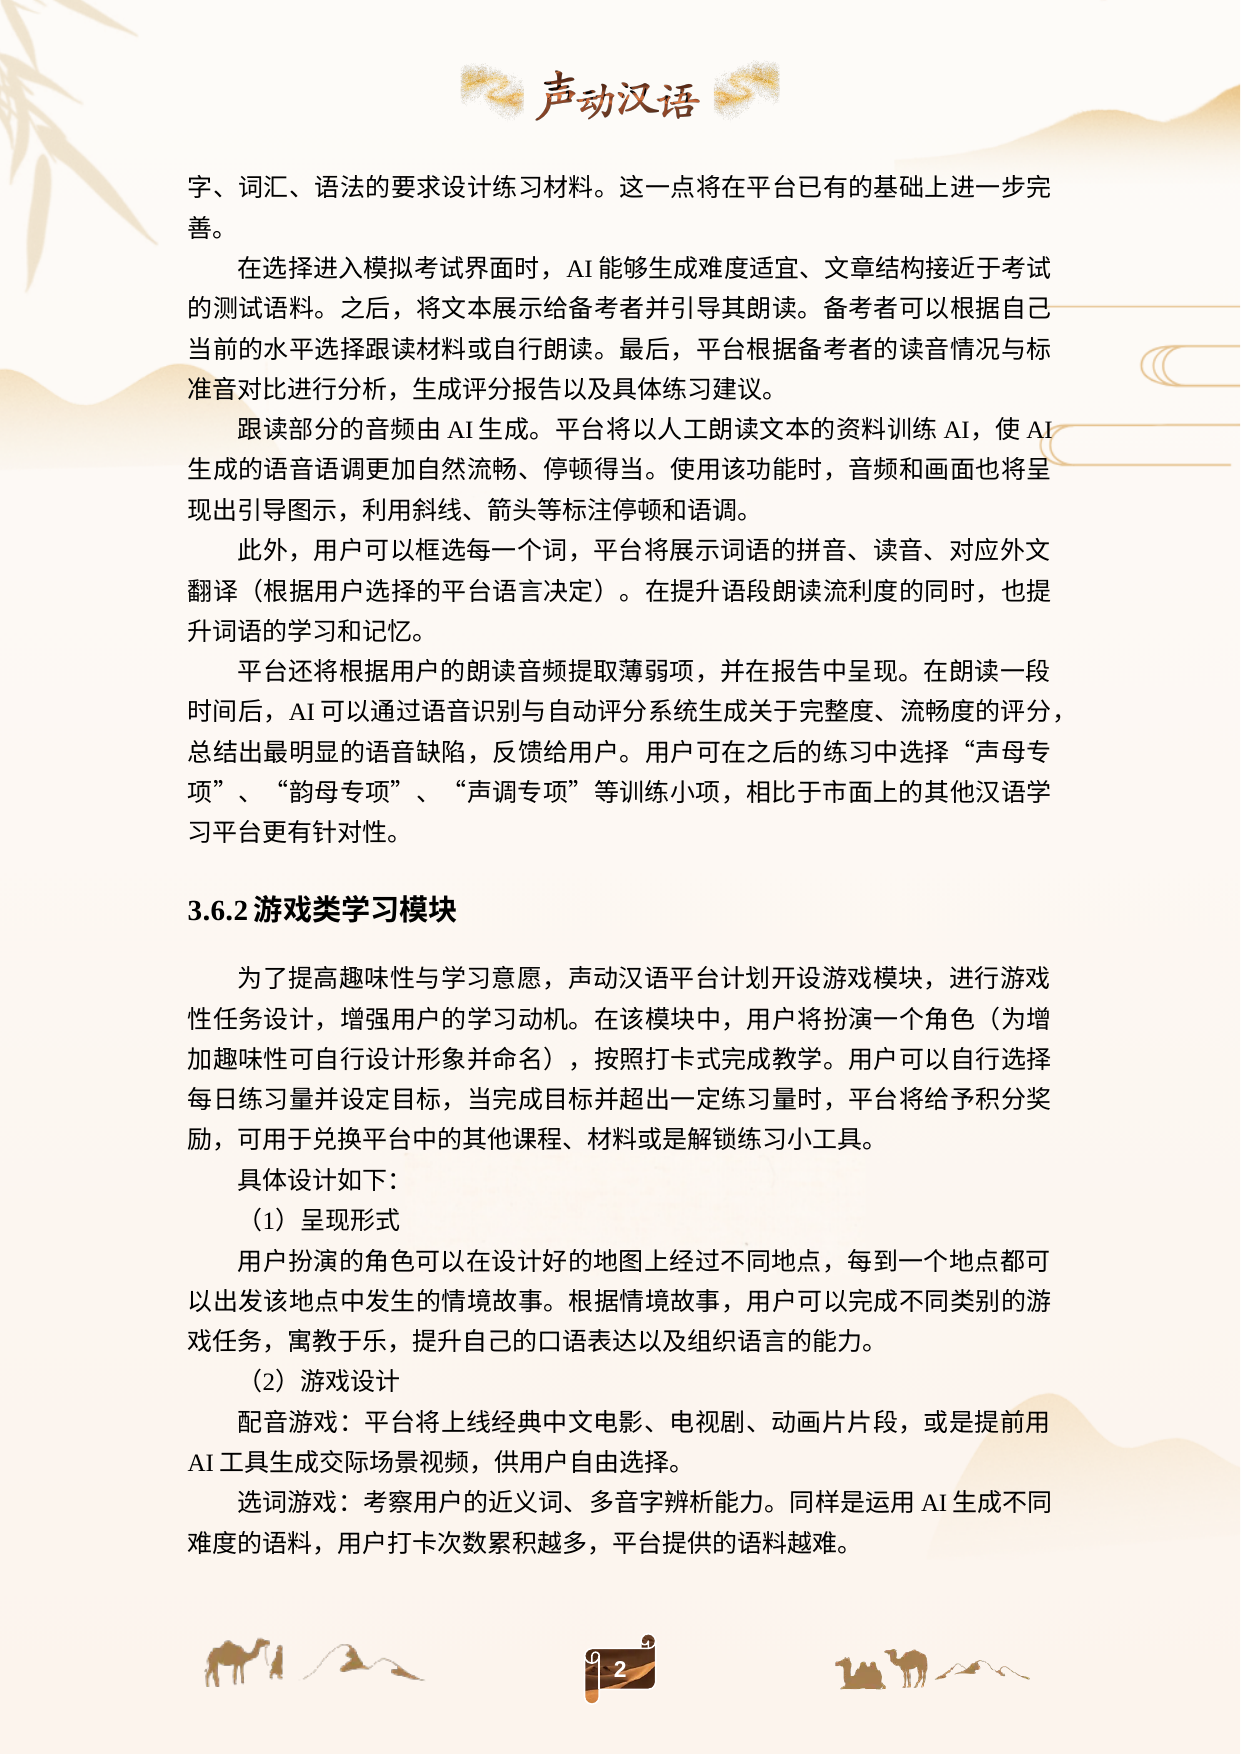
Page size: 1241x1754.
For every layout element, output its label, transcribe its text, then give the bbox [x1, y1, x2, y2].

picture [0, 0, 1241, 1754]
text 在选择进入模拟考试界面时，AI能够生成难度适宜、文章结构接近于考试的测试语料。之后，将文本展示给备考者并引导其朗读。备考者可以根据自己当前的水平选择跟读材料或自行朗读。最后，平台根据备考者的读音情况与标准音对比进行分析，生成评分报告以及具体练习建议。 [187, 246, 1053, 408]
text 此外，用户可以框选每一个词，平台将展示词语的拼音、读音、对应外文翻译（根据用户选择的平台语言决定）。在提升语段朗读流利度的同时，也提升词语的学习和记忆。 [187, 529, 1053, 649]
text 配音游戏：平台将上线经典中文电影、电视剧、动画片片段，或是提前用AI工具生成交际场景视频，供用户自由选择。 [187, 1400, 1053, 1481]
text 跟读部分的音频由AI生成。平台将以人工朗读文本的资料训练AI，使AI生成的语音语调更加自然流畅、停顿得当。使用该功能时，音频和画面也将呈现出引导图示，利用斜线、箭头等标注停顿和语调。 [187, 408, 1053, 529]
text 具体设计如下： [187, 1158, 1053, 1199]
text 为了提高趣味性与学习意愿，声动汉语平台计划开设游戏模块，进行游戏性任务设计，增强用户的学习动机。在该模块中，用户将扮演一个角色（为增加趣味性可自行设计形象并命名），按照打卡式完成教学。用户可以自行选择每日练习量并设定目标，当完成目标并超出一定练习量时，平台将给予积分奖励，可用于兑换平台中的其他课程、材料或是解锁练习小工具。 [187, 957, 1053, 1158]
text （1）呈现形式 [187, 1199, 1053, 1239]
subtitle 3.6.2游戏类学习模块 [187, 868, 1053, 948]
text 用户扮演的角色可以在设计好的地图上经过不同地点，每到一个地点都可以出发该地点中发生的情境故事。根据情境故事，用户可以完成不同类别的游戏任务，寓教于乐，提升自己的口语表达以及组织语言的能力。 [187, 1239, 1053, 1360]
text （2）游戏设计 [187, 1360, 1053, 1400]
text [187, 166, 1053, 246]
text 选词游戏：考察用户的近义词、多音字辨析能力。同样是运用AI生成不同难度的语料，用户打卡次数累积越多，平台提供的语料越难。 [187, 1481, 1053, 1561]
text 平台还将根据用户的朗读音频提取薄弱项，并在报告中呈现。在朗读一段时间后，AI可以通过语音识别与自动评分系统生成关于完整度、流畅度的评分，总结出最明显的语音缺陷，反馈给用户。用户可在之后的练习中选择“声母专项”、“韵母专项”、“声调专项”等训练小项，相比于市面上的其他汉语学习平台更有针对性。 [187, 649, 1053, 851]
